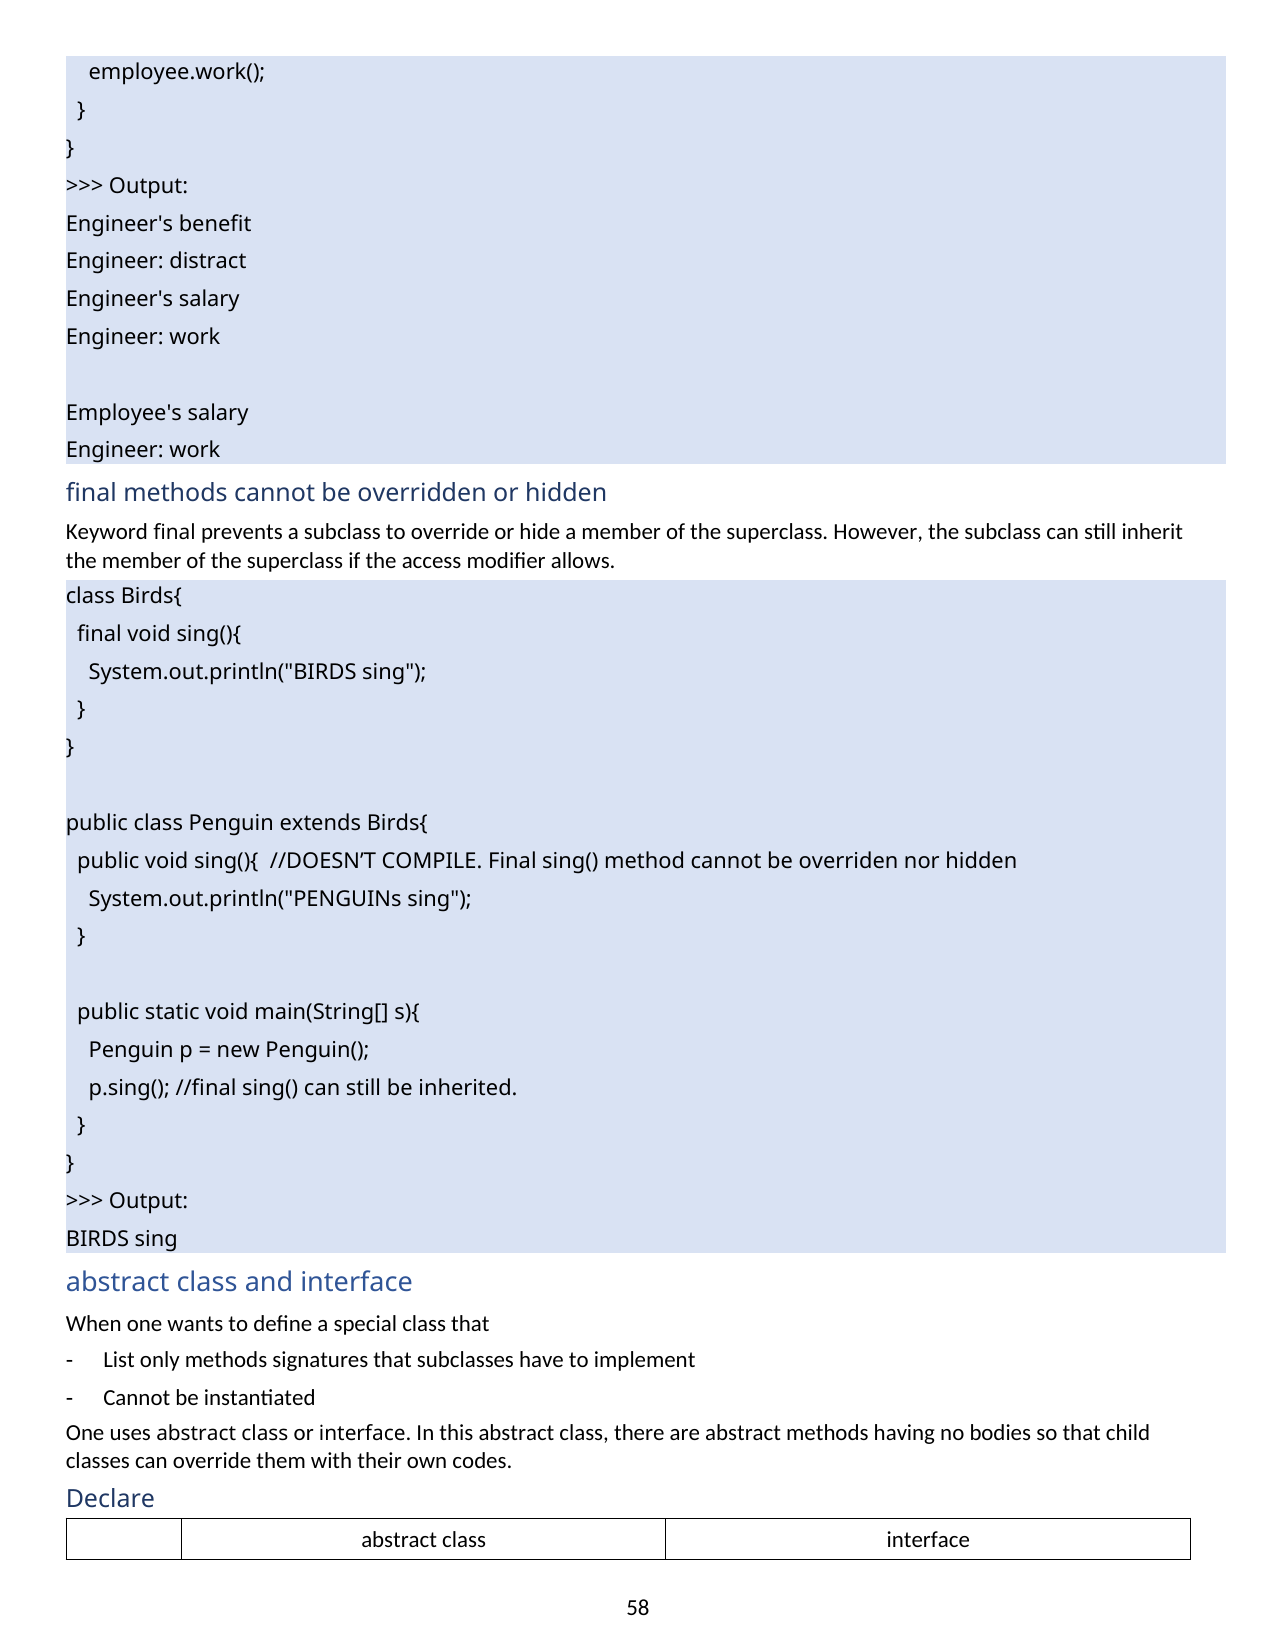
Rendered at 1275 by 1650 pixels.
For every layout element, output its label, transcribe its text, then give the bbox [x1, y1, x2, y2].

text Employee's salary [66, 397, 1226, 426]
text Engineer: distract [66, 245, 1226, 275]
text public class Penguin extends Birds{ [66, 807, 1226, 837]
text } [66, 94, 1226, 124]
text Engineer's benefit [66, 207, 1226, 237]
text Keyword final prevents a subclass to override or hide a member of the superclass. However, the subclass can still inherit the member of the superclass if the access modifier allows. [66, 517, 1209, 574]
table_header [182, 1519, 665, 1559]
text When one wants to define a special class that [66, 1309, 1209, 1337]
text System.out.println("BIRDS sing"); [66, 656, 1226, 685]
text One uses abstract class or interface. In this abstract class, there are abstract methods having no bodies so that child classes can override them with their own codes. [66, 1418, 1209, 1474]
text } [66, 132, 1226, 162]
text Engineer: work [66, 321, 1226, 351]
text Penguin p = new Penguin(); [66, 1034, 1226, 1063]
text Engineer: work [66, 434, 1226, 464]
subtitle abstract class and interface [66, 1263, 1209, 1299]
subtitle Declare [66, 1481, 1209, 1515]
text employee.work(); [66, 56, 1226, 86]
list List only methods signatures that subclasses have to implement [66, 1343, 1209, 1374]
text } [66, 1109, 1226, 1139]
subtitle final methods cannot be overridden or hidden [66, 474, 1209, 508]
text public static void main(String[] s){ [66, 996, 1226, 1026]
text BIRDS sing [66, 1223, 1226, 1253]
list Cannot be instantiated [66, 1381, 1209, 1412]
text class Birds{ [66, 580, 1226, 610]
text } [66, 920, 1226, 950]
text } [66, 1147, 1226, 1177]
text Engineer's salary [66, 283, 1226, 313]
text final void sing(){ [66, 618, 1226, 648]
text >>> Output: [66, 1185, 1226, 1215]
text p.sing(); //final sing() can still be inherited. [66, 1072, 1226, 1101]
text System.out.println("PENGUINs sing"); [66, 882, 1226, 912]
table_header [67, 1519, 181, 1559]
text public void sing(){ //DOESN’T COMPILE. Final sing() method cannot be overriden nor hidden [66, 845, 1226, 874]
text >>> Output: [66, 170, 1226, 199]
text } [66, 731, 1226, 761]
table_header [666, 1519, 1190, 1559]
text } [66, 693, 1226, 723]
